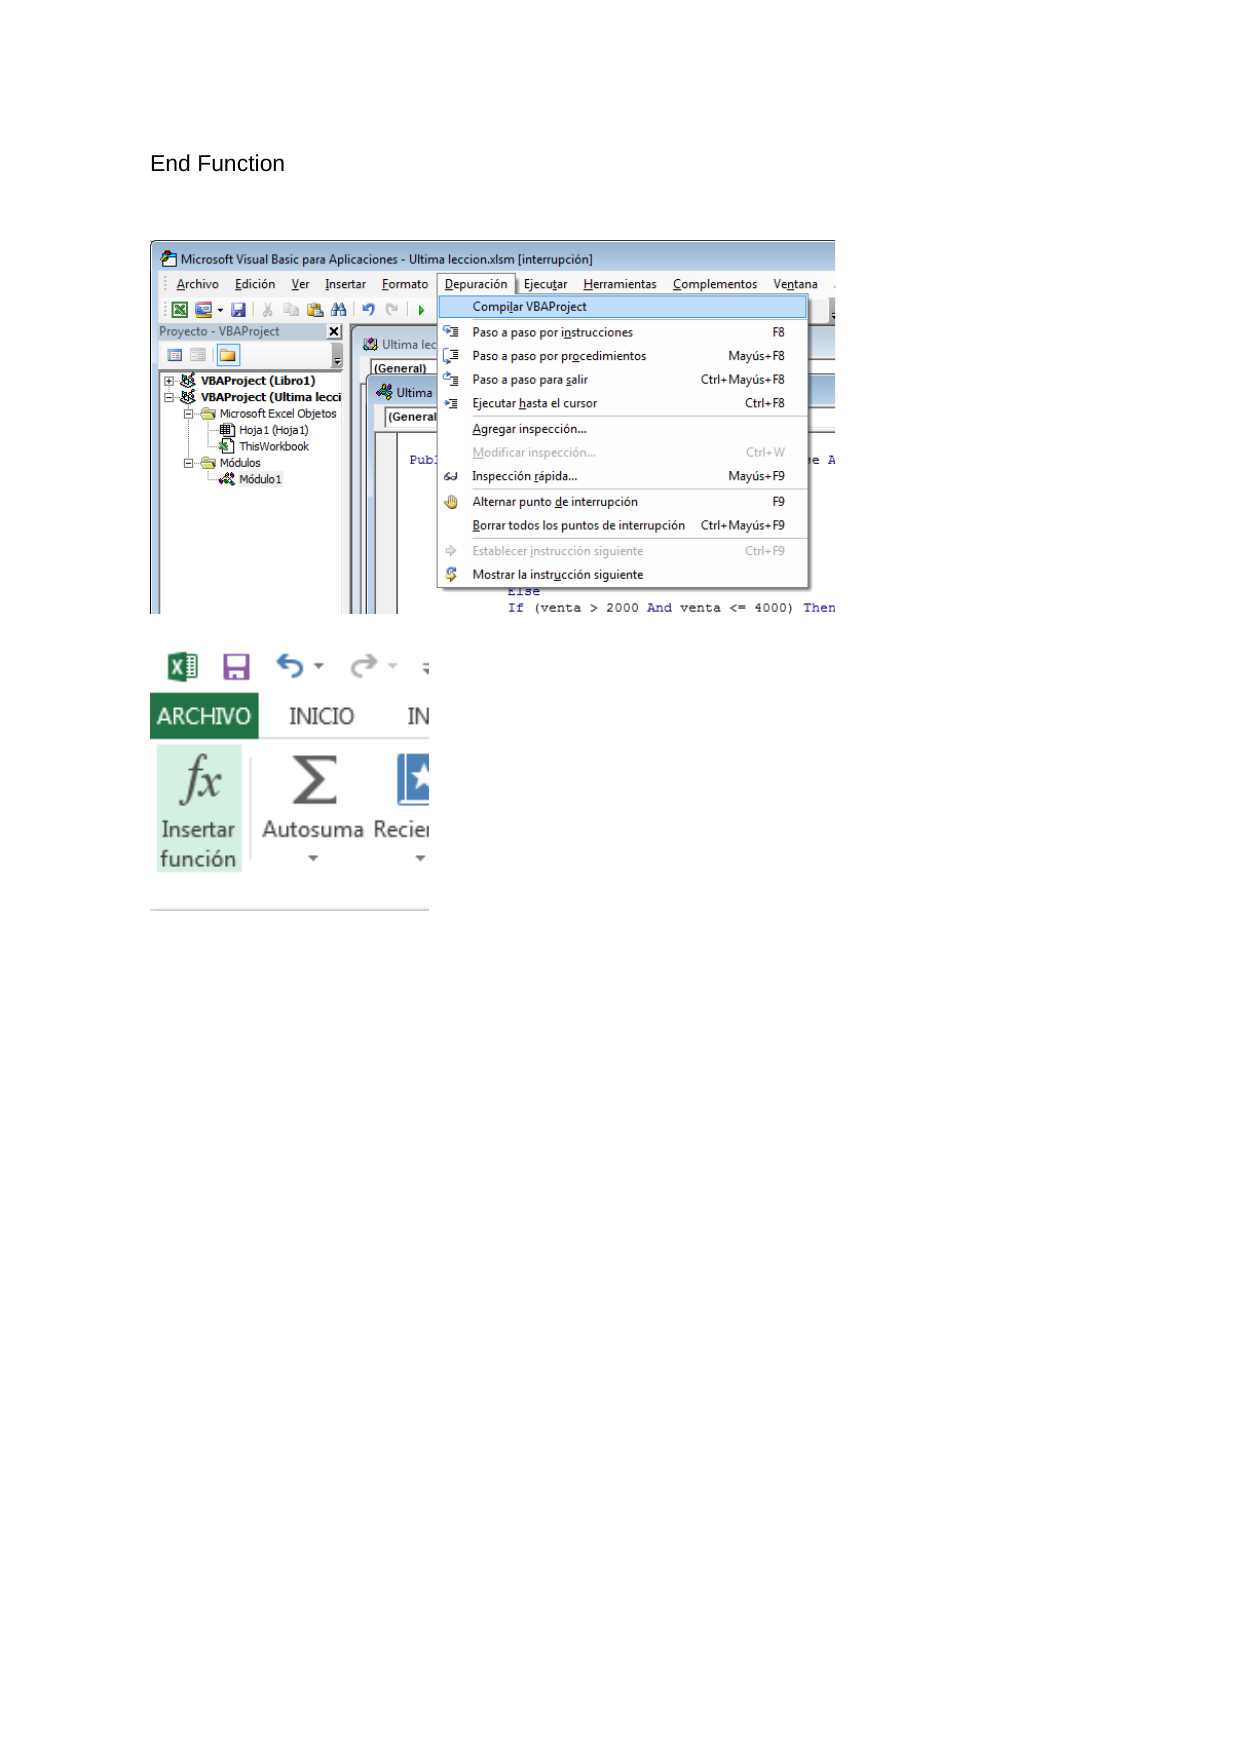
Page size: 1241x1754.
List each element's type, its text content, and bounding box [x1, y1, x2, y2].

picture [150, 240, 836, 614]
text End Function [150, 150, 1090, 176]
picture [150, 647, 429, 911]
